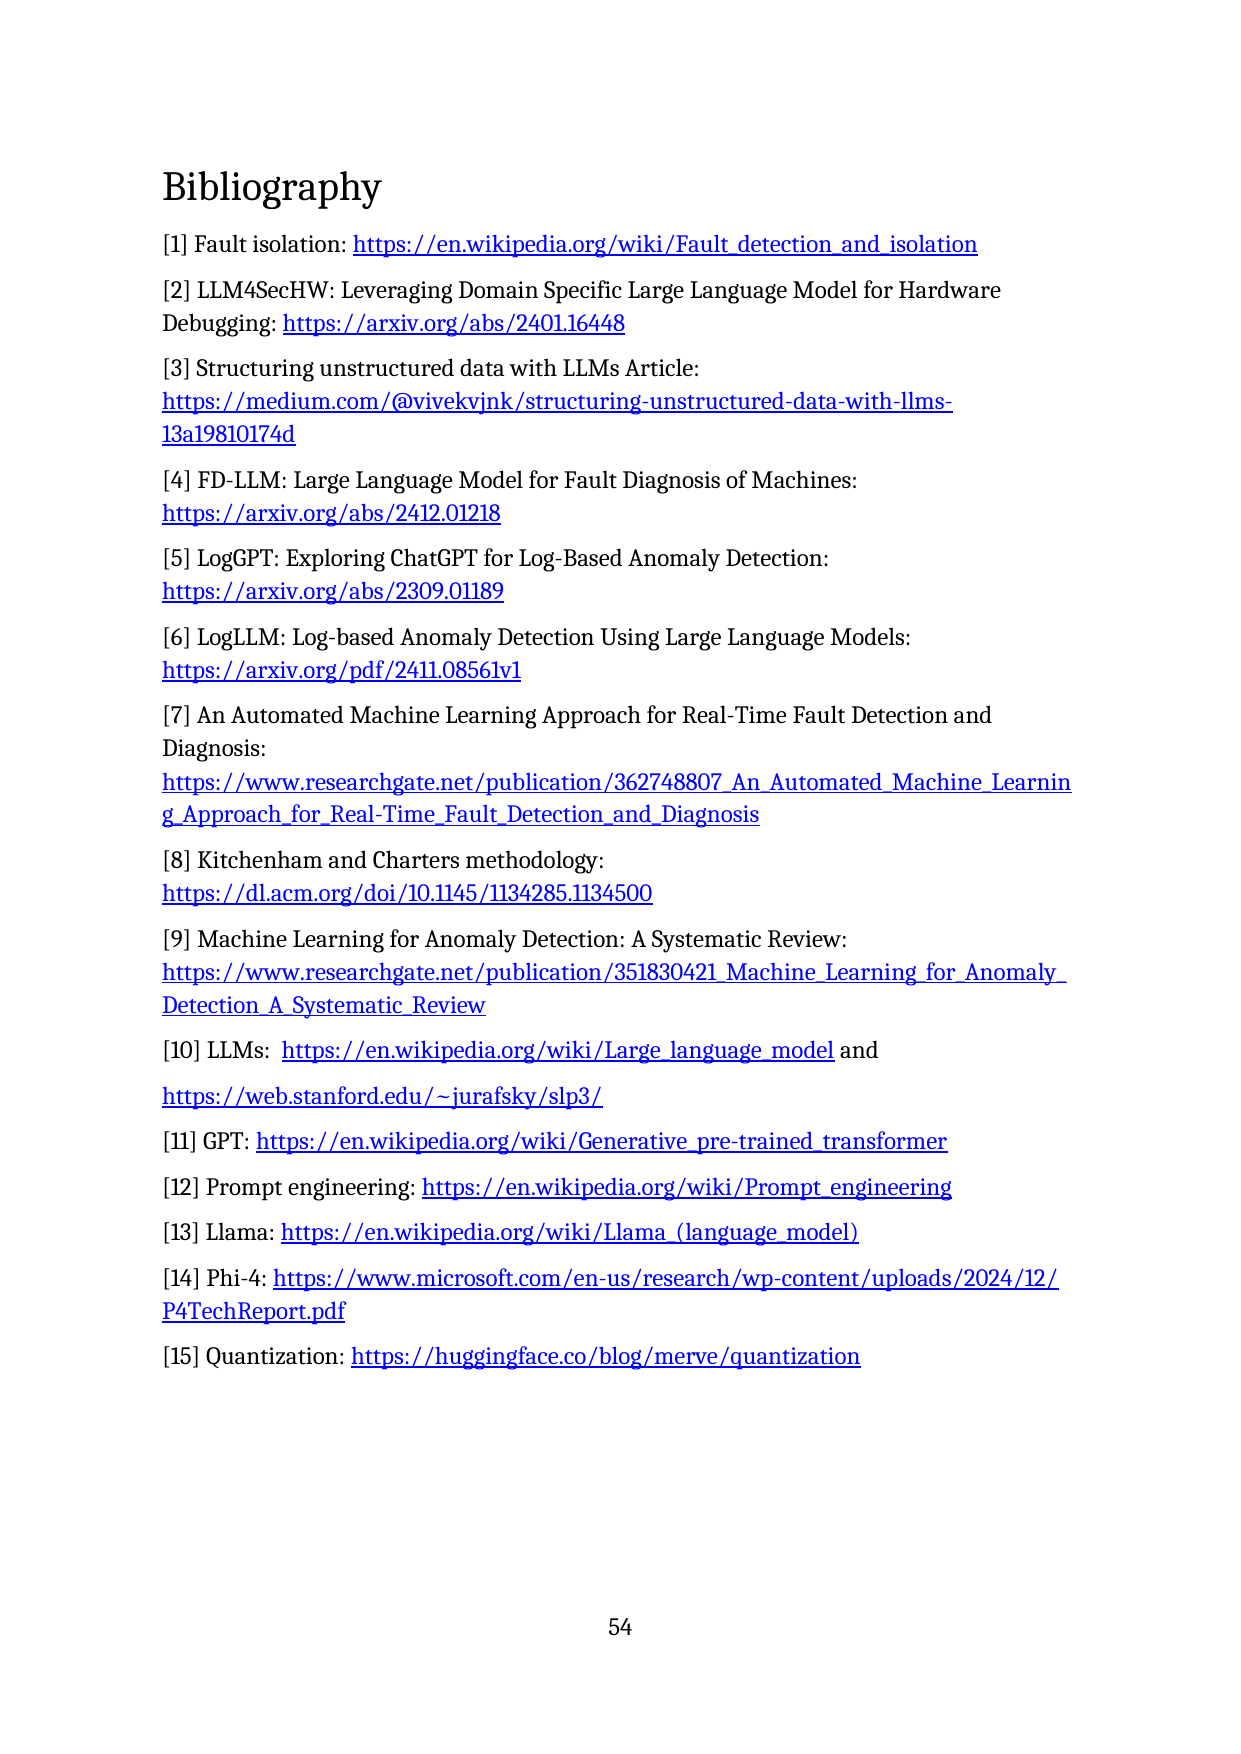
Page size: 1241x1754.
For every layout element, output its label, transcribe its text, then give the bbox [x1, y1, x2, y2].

text [12] Prompt engineering: https://en.wikipedia.org/wiki/Prompt_engineering [162, 1173, 1078, 1201]
text [7] An Automated Machine Learning Approach for Real-Time Fault Detection and Diagnosis: https://www.researchgate.net/publication/362748807_An_Automated_Machine_Learning_Approach_for_Real-Time_Fault_Detection_and_Diagnosis [162, 701, 1078, 829]
text [3] Structuring unstructured data with LLMs Article: https://medium.com/@vivekvjnk/structuring-unstructured-data-with-llms-13a19810174d [162, 354, 1078, 449]
text [4] FD-LLM: Large Language Model for Fault Diagnosis of Machines: https://arxiv.org/abs/2412.01218 [162, 466, 1078, 527]
text [10] LLMs: https://en.wikipedia.org/wiki/Large_language_model and [162, 1036, 1078, 1065]
text [8] Kitchenham and Charters methodology: https://dl.acm.org/doi/10.1145/1134285.1134500 [162, 846, 1078, 908]
text [1] Fault isolation: https://en.wikipedia.org/wiki/Fault_detection_and_isolation [150, 230, 1090, 259]
text https://web.stanford.edu/~jurafsky/slp3/ [162, 1082, 1078, 1110]
text [9] Machine Learning for Anomaly Detection: A Systematic Review: https://www.researchgate.net/publication/351830421_Machine_Learning_for_Anomaly_Detection_A_Systematic_Review [162, 924, 1078, 1019]
text [14] Phi-4: https://www.microsoft.com/en-us/research/wp-content/uploads/2024/12/P4TechReport.pdf [162, 1264, 1078, 1325]
subtitle Bibliography [162, 162, 1078, 210]
text [2] LLM4SecHW: Leveraging Domain Specific Large Language Model for Hardware Debugging: https://arxiv.org/abs/2401.16448 [162, 276, 1078, 337]
text [13] Llama: https://en.wikipedia.org/wiki/Llama_(language_model) [162, 1218, 1078, 1247]
text [11] GPT: https://en.wikipedia.org/wiki/Generative_pre-trained_transformer [162, 1127, 1078, 1156]
text [15] Quantization: https://huggingface.co/blog/merve/quantization [162, 1342, 1078, 1371]
text [5] LogGPT: Exploring ChatGPT for Log-Based Anomaly Detection: https://arxiv.org/abs/2309.01189 [162, 544, 1078, 606]
text [6] LogLLM: Log-based Anomaly Detection Using Large Language Models: https://arxiv.org/pdf/2411.08561v1 [162, 623, 1078, 684]
